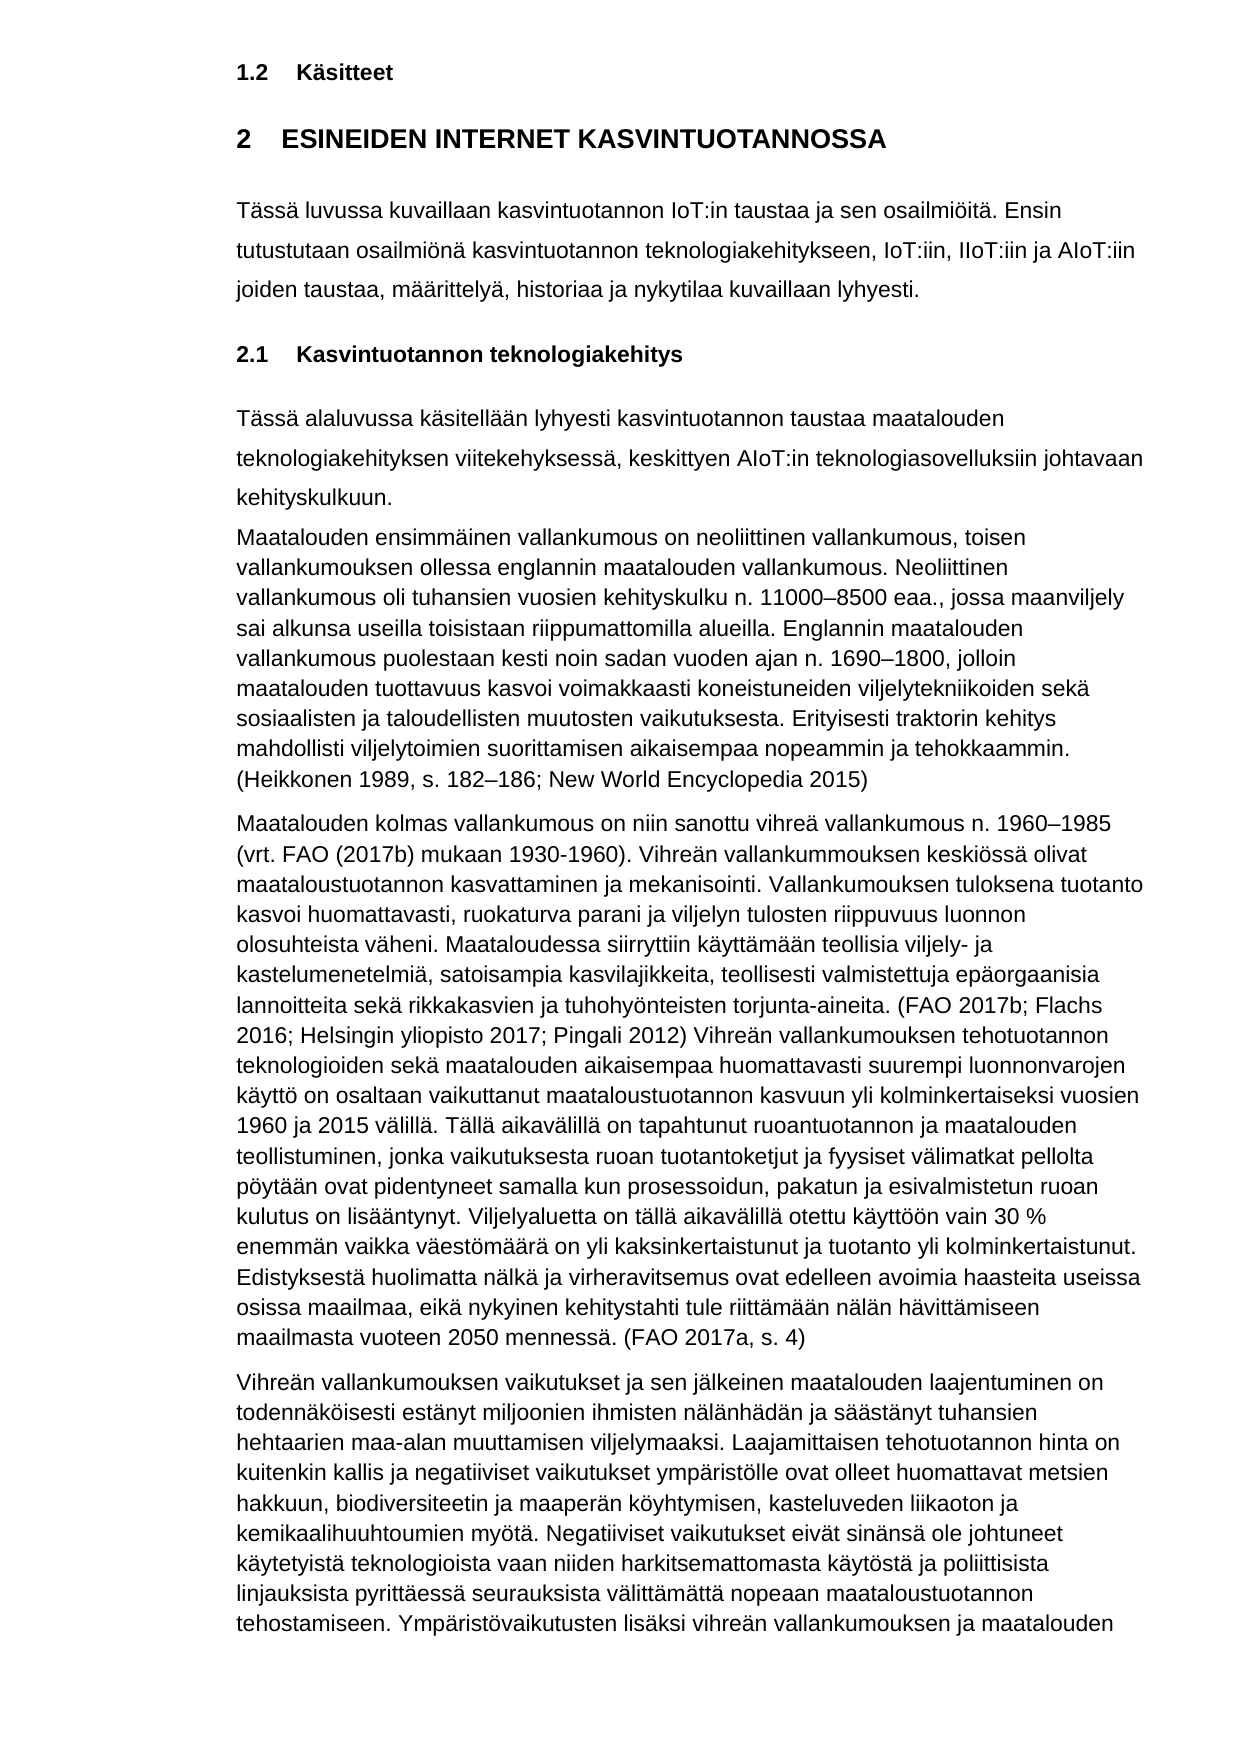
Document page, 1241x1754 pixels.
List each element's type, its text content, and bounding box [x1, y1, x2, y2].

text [236, 1369, 1152, 1637]
subtitle Käsitteet [236, 59, 1152, 85]
subtitle ESINEIDEN INTERNET KASVINTUOTANNOSSA [236, 123, 1152, 155]
subtitle Kasvintuotannon teknologiakehitys [236, 341, 1152, 367]
text Maatalouden kolmas vallankumous on niin sanottu vihreä vallankumous n. 1960–1985 (vrt. FAO (2017b) mukaan 1930-1960). Vihreän vallankummouksen keskiössä olivat maataloustuotannon kasvattaminen ja mekanisointi. Vallankumouksen tuloksena tuotanto kasvoi huomattavasti, ruokaturva parani ja viljelyn tulosten riippuvuus luonnon olosuhteista väheni. Maataloudessa siirryttiin käyttämään teollisia viljely- ja kastelumenetelmiä, satoisampia kasvilajikkeita, teollisesti valmistettuja epäorgaanisia lannoitteita sekä rikkakasvien ja tuhohyönteisten torjunta-aineita. (FAO 2017b; Flachs 2016; Helsingin yliopisto 2017; Pingali 2012) Vihreän vallankumouksen tehotuotannon teknologioiden sekä maatalouden aikaisempaa huomattavasti suurempi luonnonvarojen käyttö on osaltaan vaikuttanut maataloustuotannon kasvuun yli kolminkertaiseksi vuosien 1960 ja 2015 välillä. Tällä aikavälillä on tapahtunut ruoantuotannon ja maatalouden teollistuminen, jonka vaikutuksesta ruoan tuotantoketjut ja fyysiset välimatkat pellolta pöytään ovat pidentyneet samalla kun prosessoidun, pakatun ja esivalmistetun ruoan kulutus on lisääntynyt. Viljelyaluetta on tällä aikavälillä otettu käyttöön vain 30 % enemmän vaikka väestömäärä on yli kaksinkertaistunut ja tuotanto yli kolminkertaistunut. Edistyksestä huolimatta nälkä ja virheravitsemus ovat edelleen avoimia haasteita useissa osissa maailmaa, eikä nykyinen kehitystahti tule riittämään nälän hävittämiseen maailmasta vuoteen 2050 mennessä. (FAO 2017a, s. 4) [236, 810, 1152, 1350]
text Maatalouden ensimmäinen vallankumous on neoliittinen vallankumous, toisen vallankumouksen ollessa englannin maatalouden vallankumous. Neoliittinen vallankumous oli tuhansien vuosien kehityskulku n. 11000–8500 eaa., jossa maanviljely sai alkunsa useilla toisistaan riippumattomilla alueilla. Englannin maatalouden vallankumous puolestaan kesti noin sadan vuoden ajan n. 1690–1800, jolloin maatalouden tuottavuus kasvoi voimakkaasti koneistuneiden viljelytekniikoiden sekä sosiaalisten ja taloudellisten muutosten vaikutuksesta. Erityisesti traktorin kehitys mahdollisti viljelytoimien suorittamisen aikaisempaa nopeammin ja tehokkaammin. (Heikkonen 1989, s. 182–186; New World Encyclopedia 2015) [236, 524, 1152, 792]
